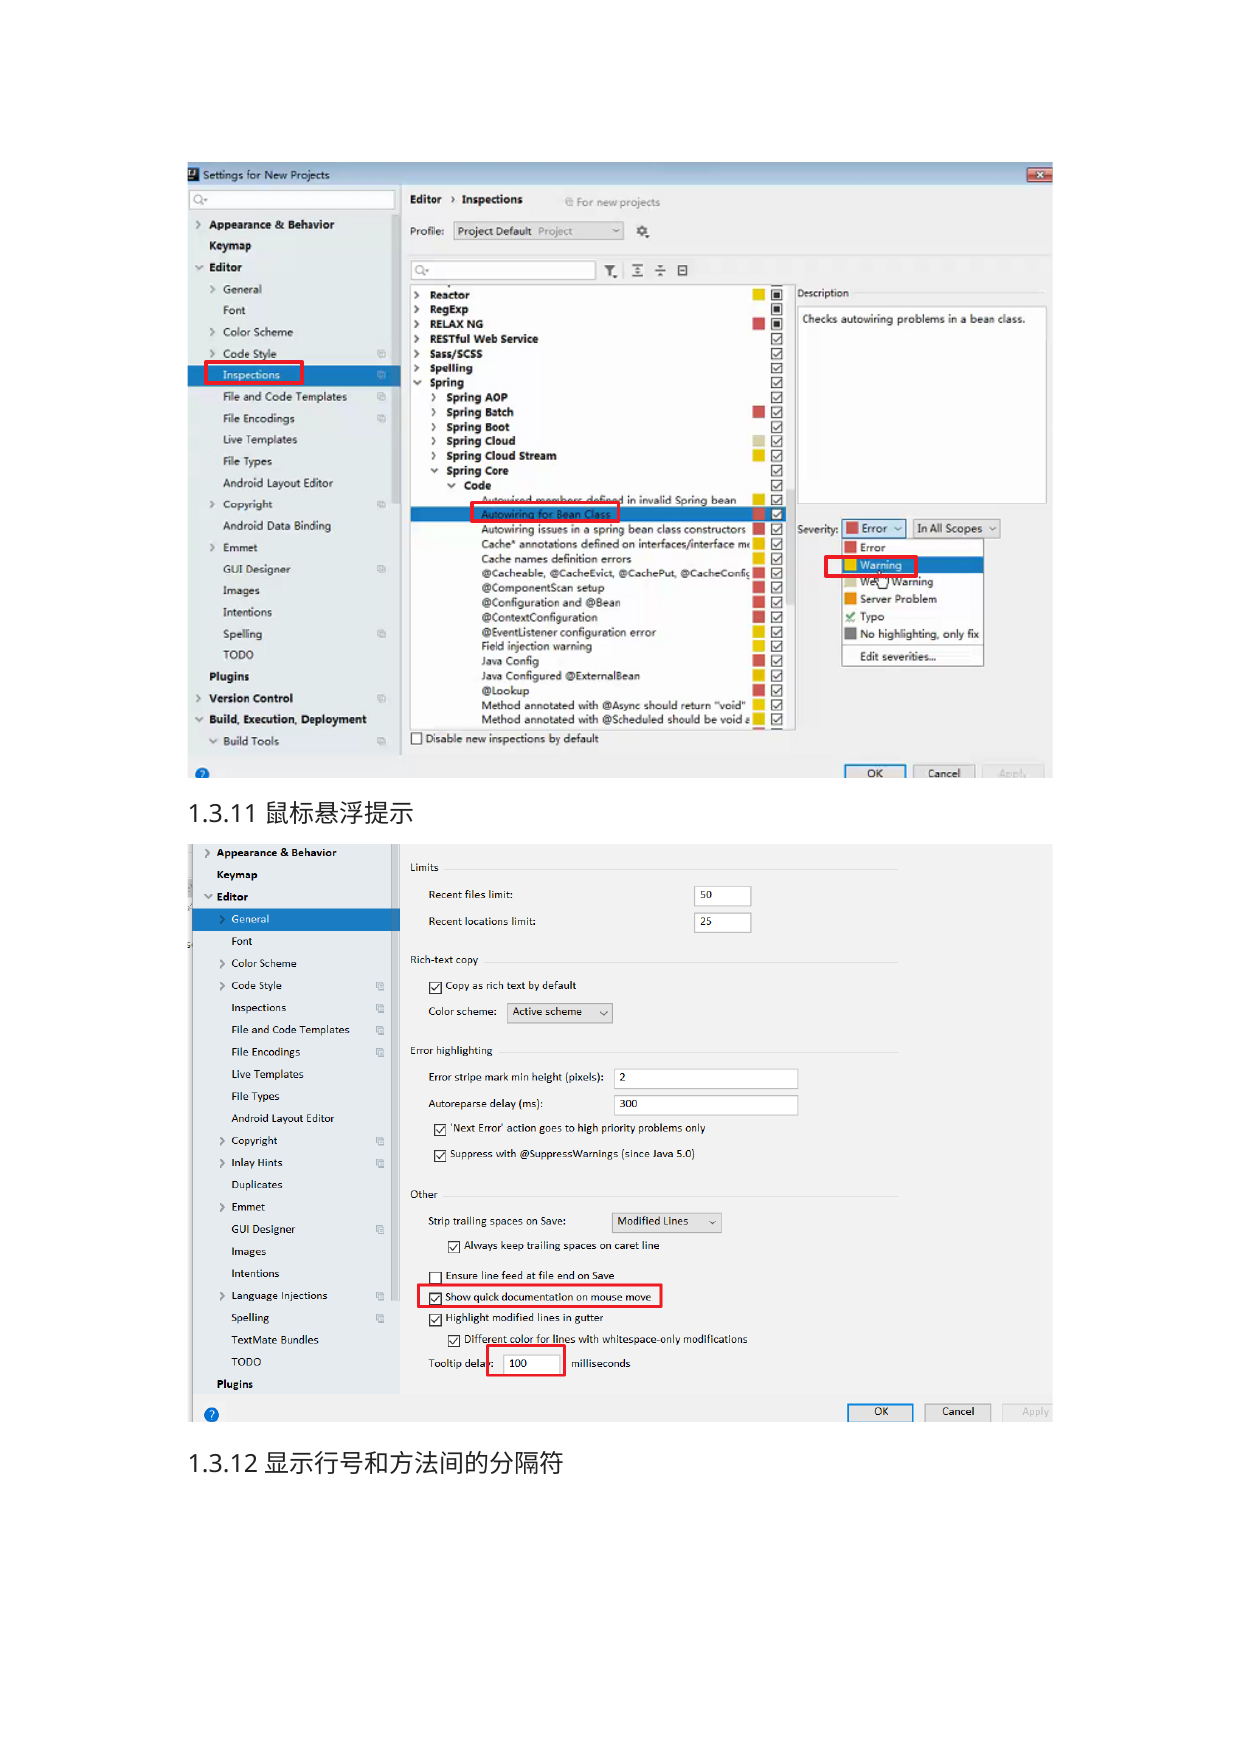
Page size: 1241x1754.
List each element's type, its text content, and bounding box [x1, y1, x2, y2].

picture [187, 162, 1053, 778]
text 1.3.11 鼠标悬浮提示 [187, 779, 1053, 844]
text 1.3.12 显示行号和方法间的分隔符 [187, 1429, 1053, 1494]
picture [187, 844, 1053, 1422]
